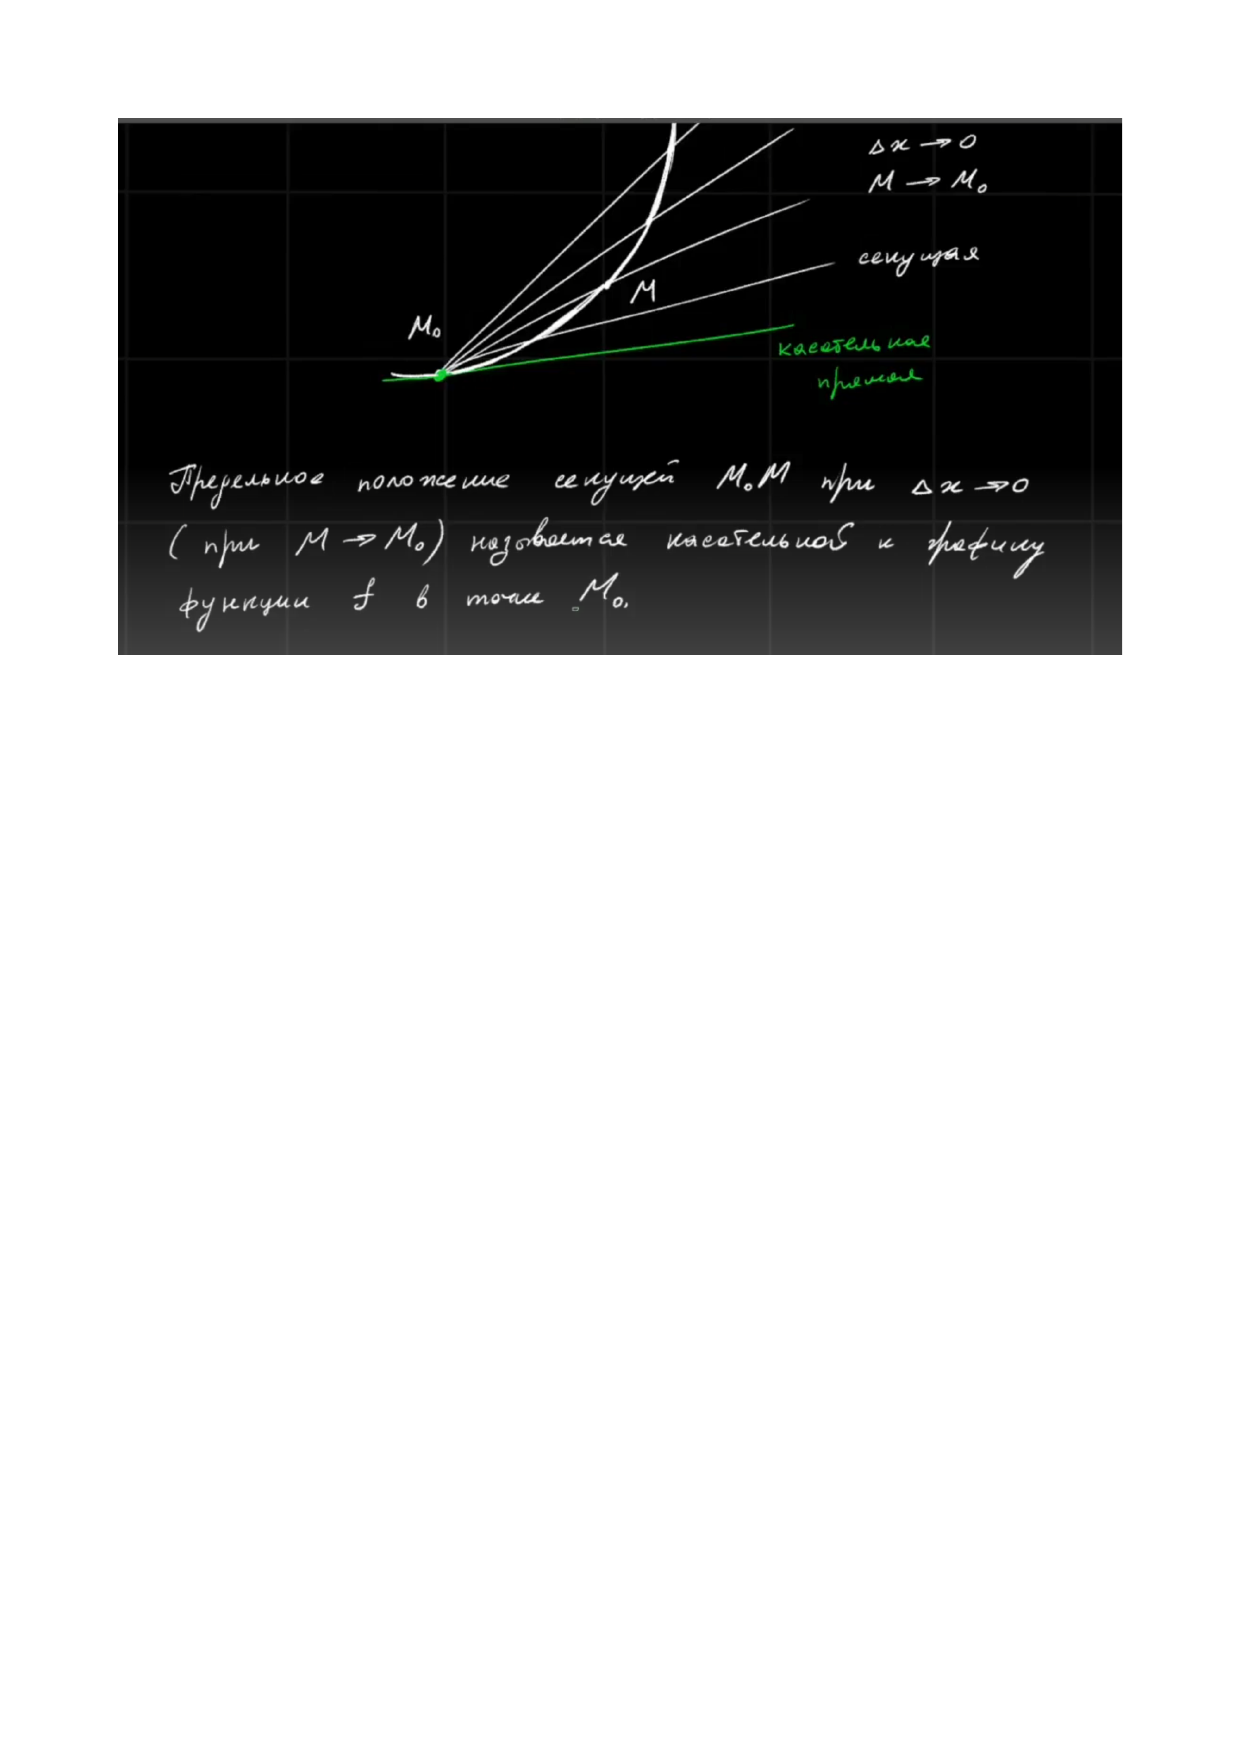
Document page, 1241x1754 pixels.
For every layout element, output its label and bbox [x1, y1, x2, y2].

picture [118, 118, 1123, 655]
